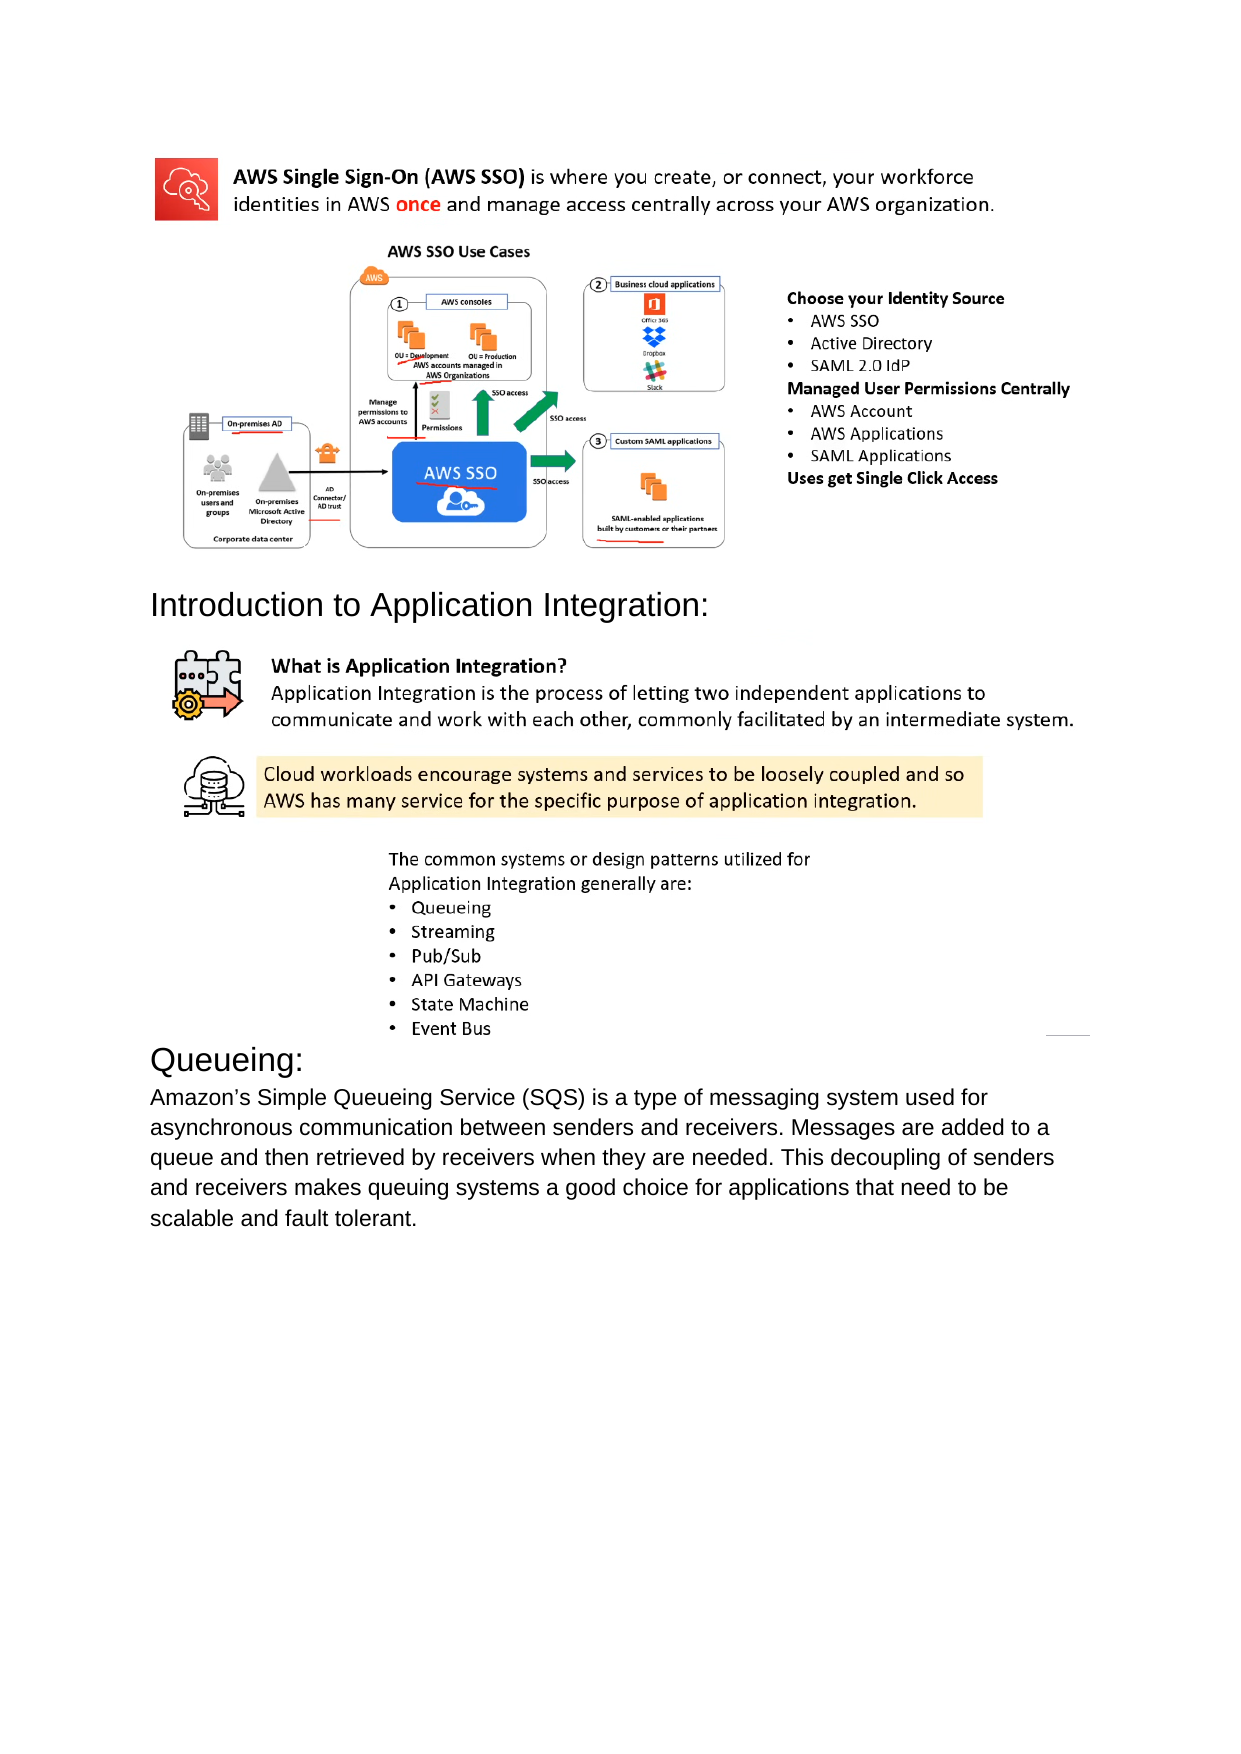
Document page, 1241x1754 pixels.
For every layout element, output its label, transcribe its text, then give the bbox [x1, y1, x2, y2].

text Queueing: [150, 1039, 1090, 1078]
text Amazon’s Simple Queueing Service (SQS) is a type of messaging system used for asynchronous communication between senders and receivers. Messages are added to a queue and then retrieved by receivers when they are needed. This decoupling of senders and receivers makes queuing systems a good choice for applications that need to be scalable and fault tolerant. [150, 1084, 1090, 1231]
text Introduction to Application Integration: [150, 585, 1090, 623]
picture [150, 150, 1091, 551]
picture [150, 629, 1091, 1036]
